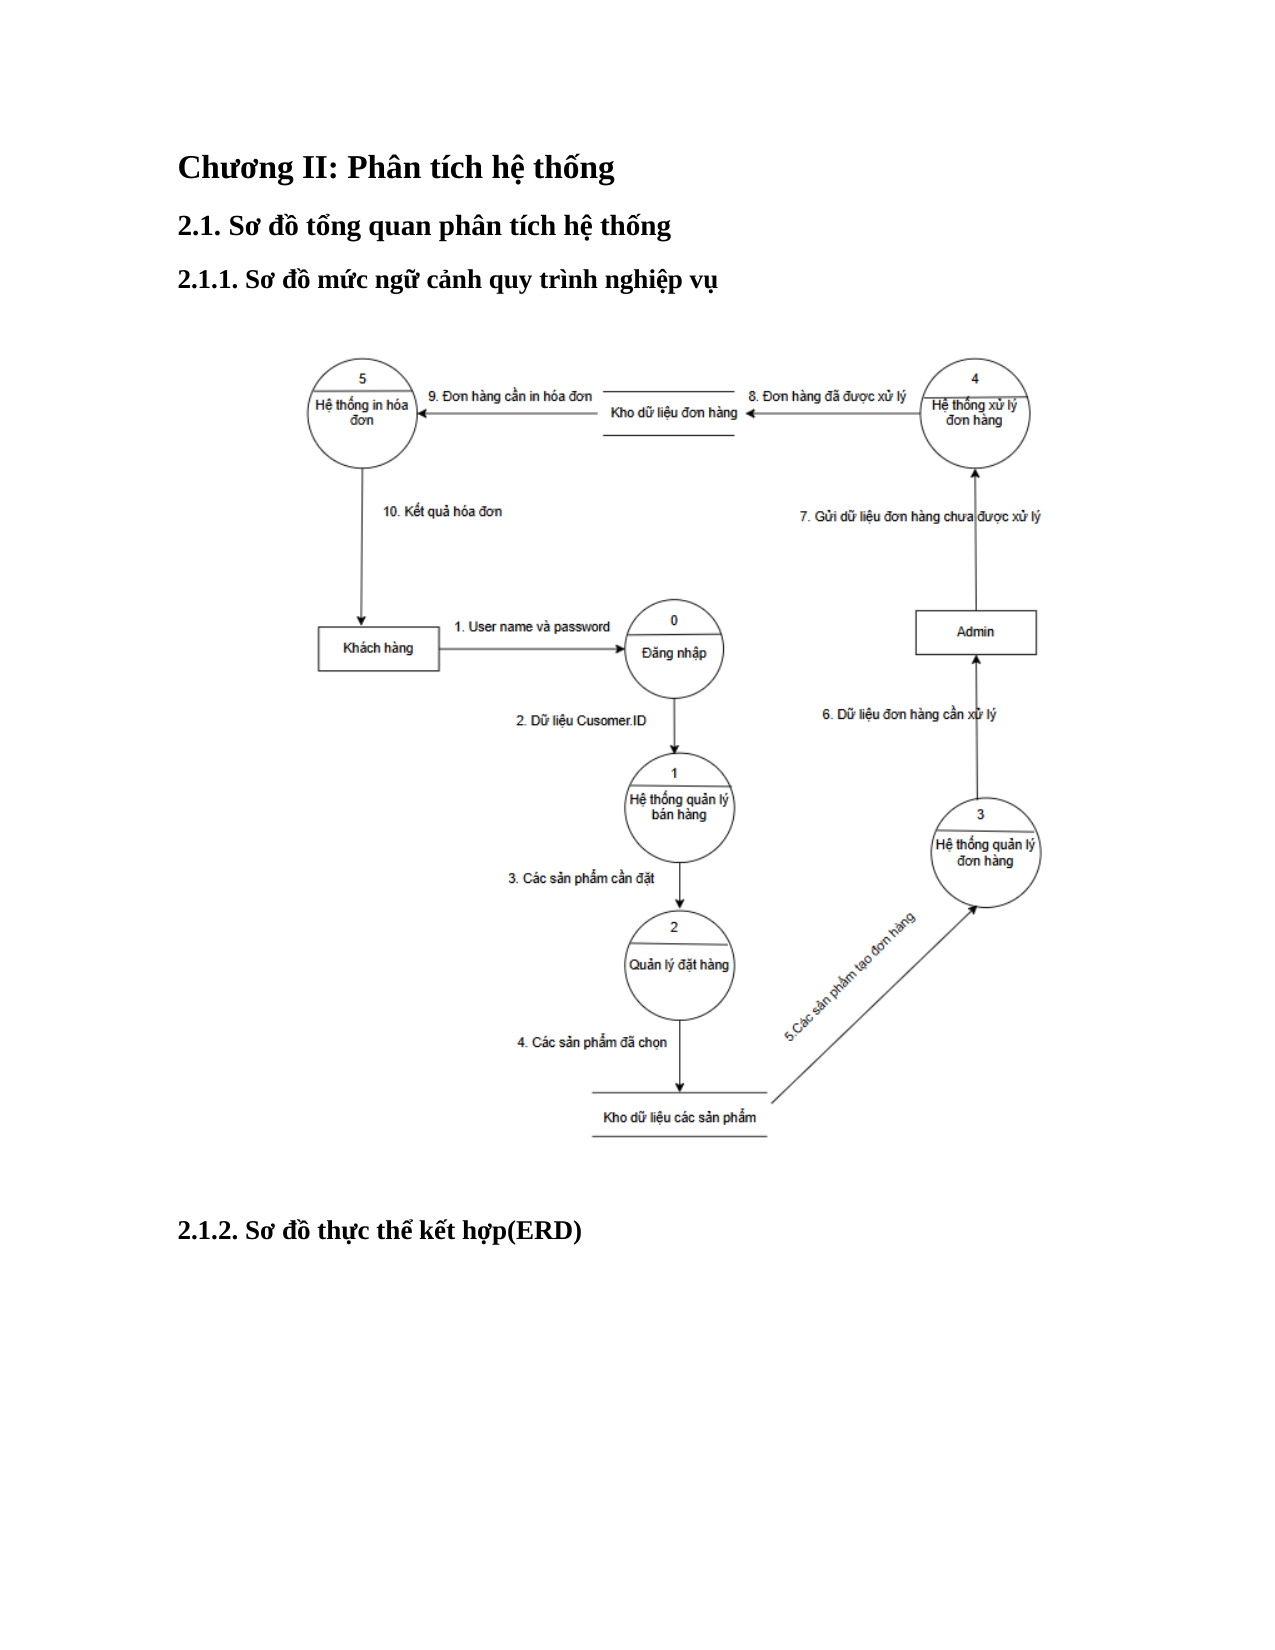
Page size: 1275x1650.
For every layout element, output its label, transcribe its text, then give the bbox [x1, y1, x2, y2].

subtitle Chương II: Phân tích hệ thống [177, 148, 1127, 186]
subtitle 2.1.2. Sơ đồ thực thể kết hợp(ERD) [177, 1214, 1127, 1245]
picture [229, 311, 1132, 1190]
subtitle 2.1. Sơ đồ tổng quan phân tích hệ thống [177, 208, 1127, 242]
subtitle 2.1.1. Sơ đồ mức ngữ cảnh quy trình nghiệp vụ [177, 264, 1127, 295]
